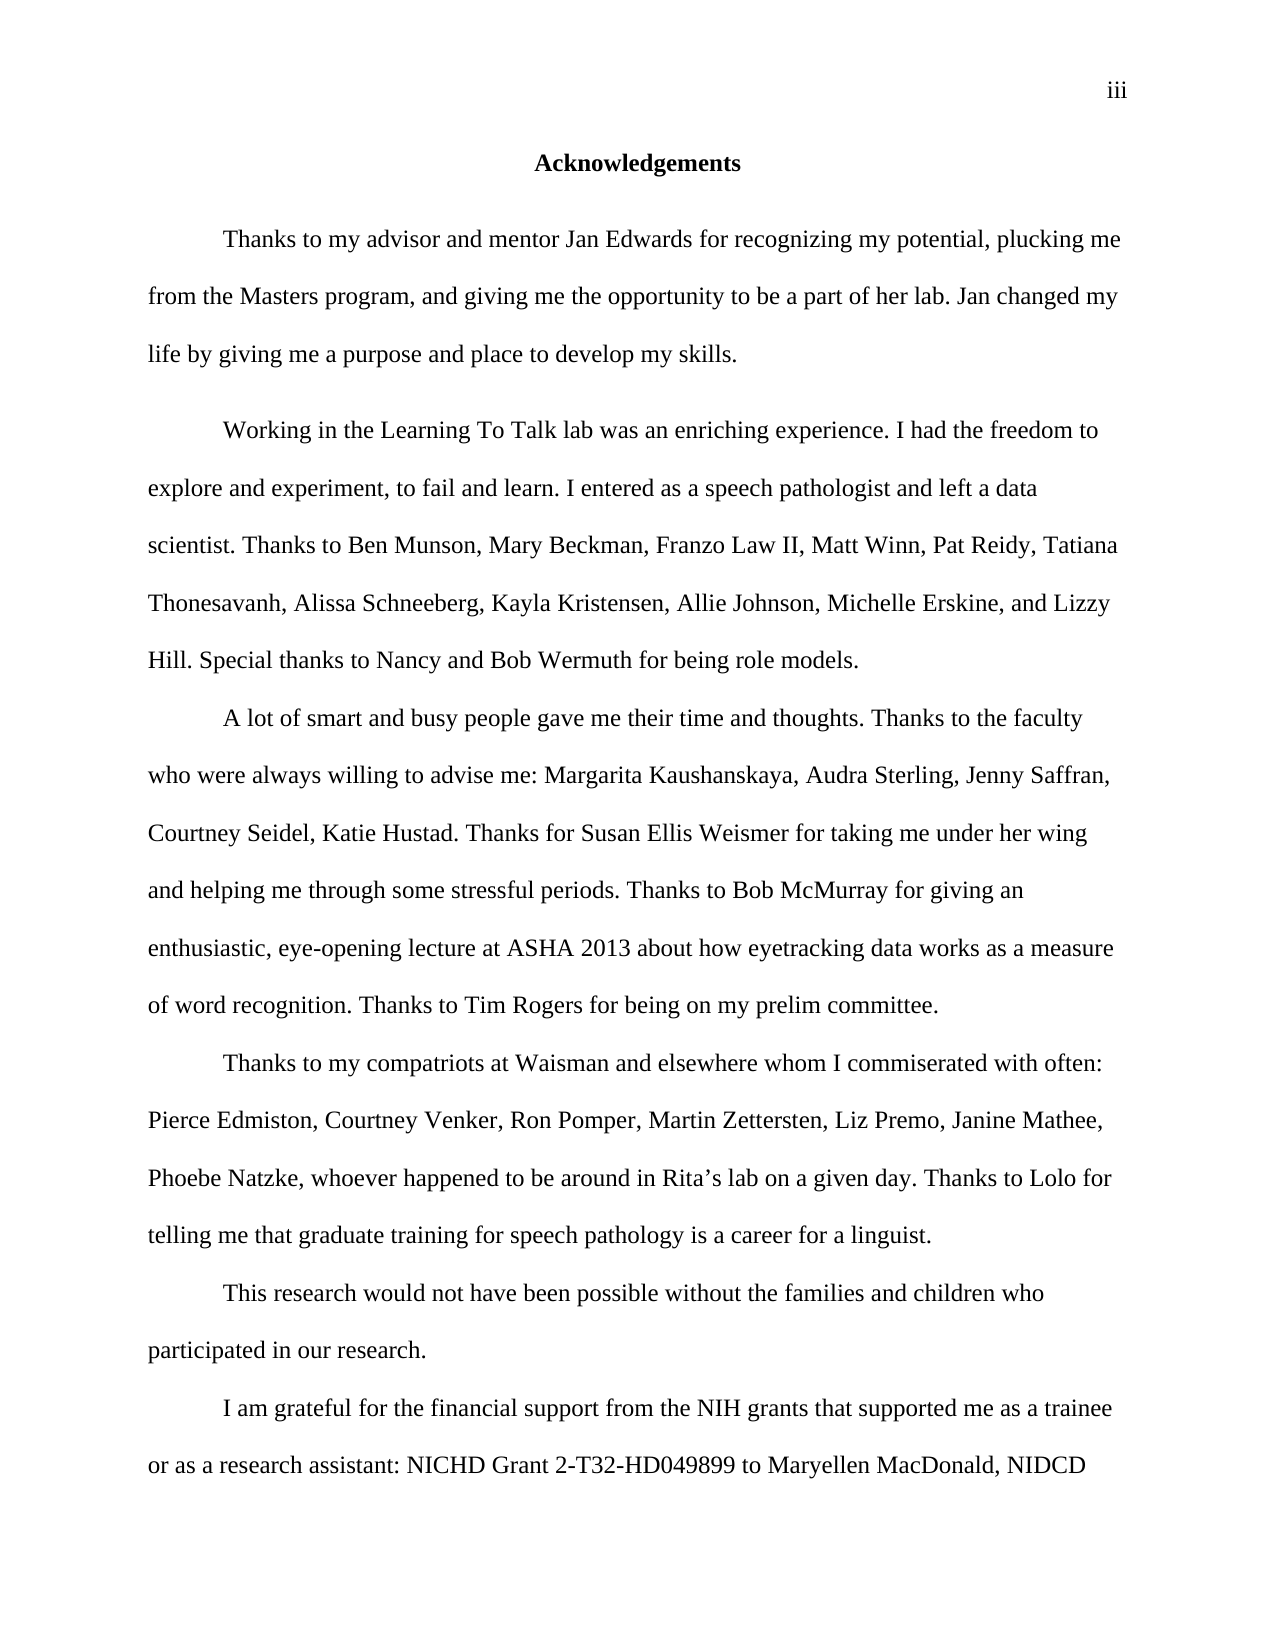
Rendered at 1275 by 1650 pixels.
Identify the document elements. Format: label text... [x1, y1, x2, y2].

text This research would not have been possible without the families and children who participated in our research. [148, 1278, 1127, 1364]
text Thanks to my advisor and mentor Jan Edwards for recognizing my potential, plucking me from the Masters program, and giving me the opportunity to be a part of her lab. Jan changed my life by giving me a purpose and place to develop my skills. [148, 224, 1127, 368]
text A lot of smart and busy people gave me their time and thoughts. Thanks to the faculty who were always willing to advise me: Margarita Kaushanskaya, Audra Sterling, Jenny Saffran, Courtney Seidel, Katie Hustad. Thanks for Susan Ellis Weismer for taking me under her wing and helping me through some stressful periods. Thanks to Bob McMurray for giving an enthusiastic, eye-opening lecture at ASHA 2013 about how eyetracking data works as a measure of word recognition. Thanks to Tim Rogers for being on my prelim committee. [148, 703, 1127, 1019]
subtitle Acknowledgements [148, 148, 1127, 176]
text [148, 1393, 1127, 1479]
text Working in the Learning To Talk lab was an enriching experience. I had the freedom to explore and experiment, to fail and learn. I entered as a speech pathologist and left a data scientist. Thanks to Ben Munson, Mary Beckman, Franzo Law II, Matt Winn, Pat Reidy, Tatiana Thonesavanh, Alissa Schneeberg, Kayla Kristensen, Allie Johnson, Michelle Erskine, and Lizzy Hill. Special thanks to Nancy and Bob Wermuth for being role models. [148, 415, 1127, 674]
text Thanks to my compatriots at Waisman and elsewhere whom I commiserated with often: Pierce Edmiston, Courtney Venker, Ron Pomper, Martin Zettersten, Liz Premo, Janine Mathee, Phoebe Natzke, whoever happened to be around in Rita’s lab on a given day. Thanks to Lolo for telling me that graduate training for speech pathology is a career for a linguist. [148, 1048, 1127, 1249]
